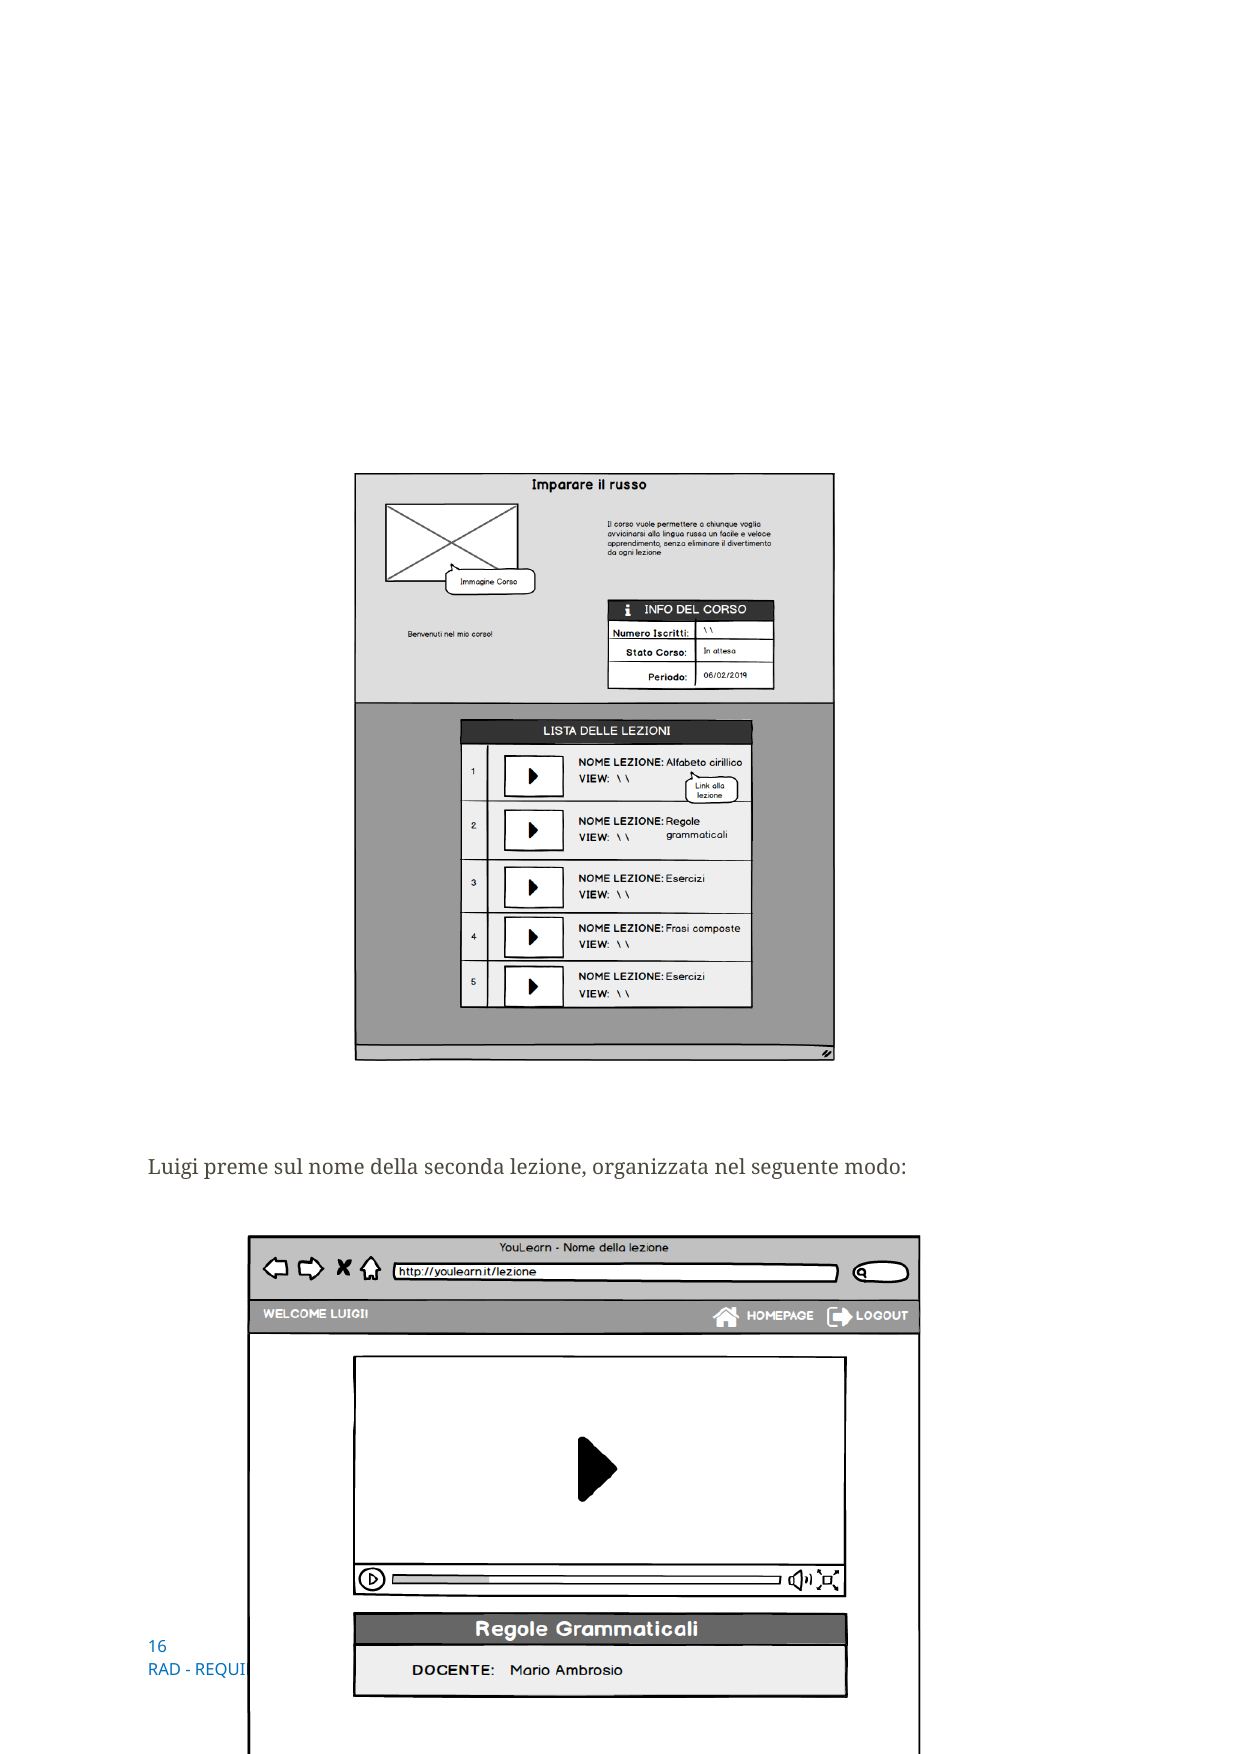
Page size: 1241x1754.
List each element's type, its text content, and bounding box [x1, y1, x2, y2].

picture [247, 1235, 921, 1754]
text Luigi preme sul nome della seconda lezione, organizzata nel seguente modo: [148, 1152, 1092, 1181]
picture [354, 473, 868, 1061]
